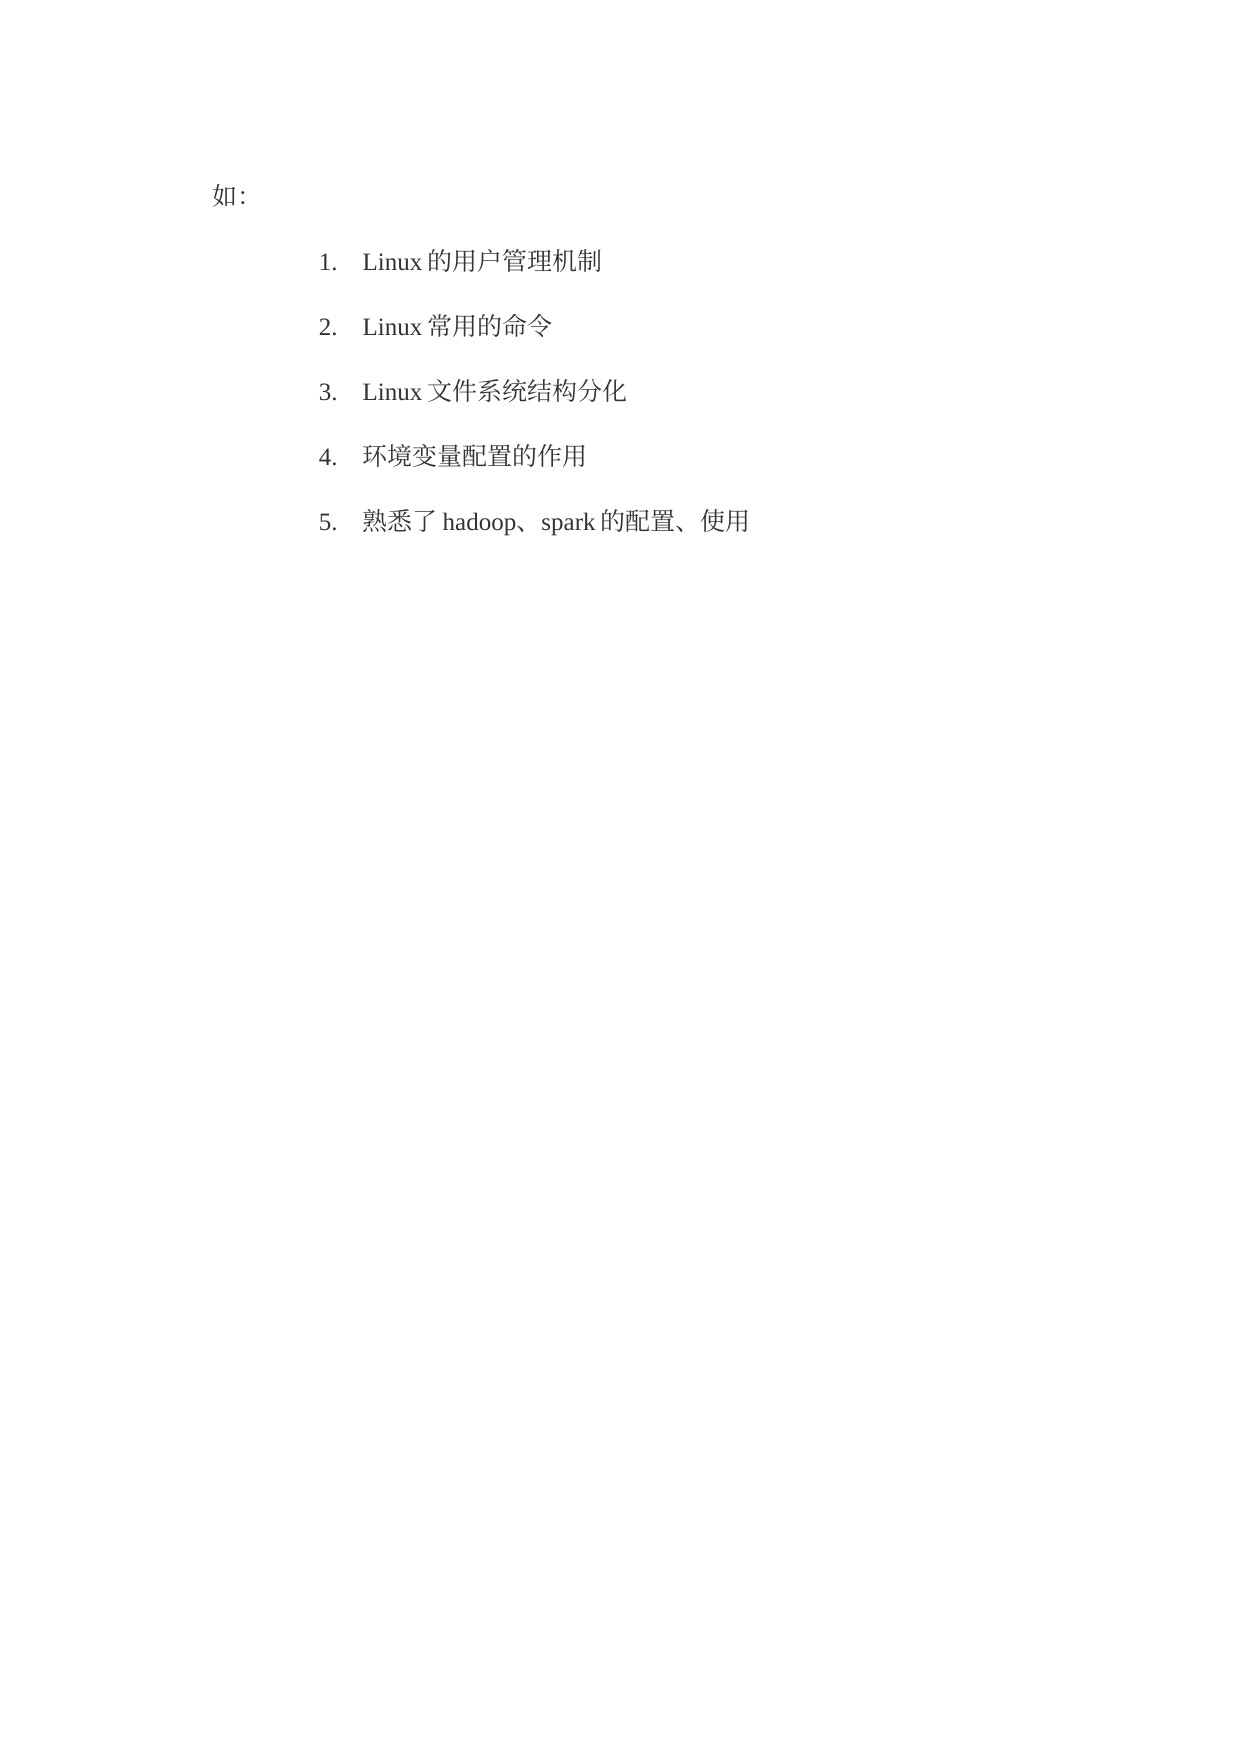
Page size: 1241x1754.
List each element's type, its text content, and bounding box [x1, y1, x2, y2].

list 熟悉了hadoop、spark的配置、使用 [319, 487, 1053, 552]
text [212, 162, 1053, 227]
list Linux常用的命令 [319, 292, 1053, 357]
list Linux的用户管理机制 [319, 227, 1053, 292]
list 环境变量配置的作用 [319, 422, 1053, 487]
list Linux文件系统结构分化 [319, 357, 1053, 422]
